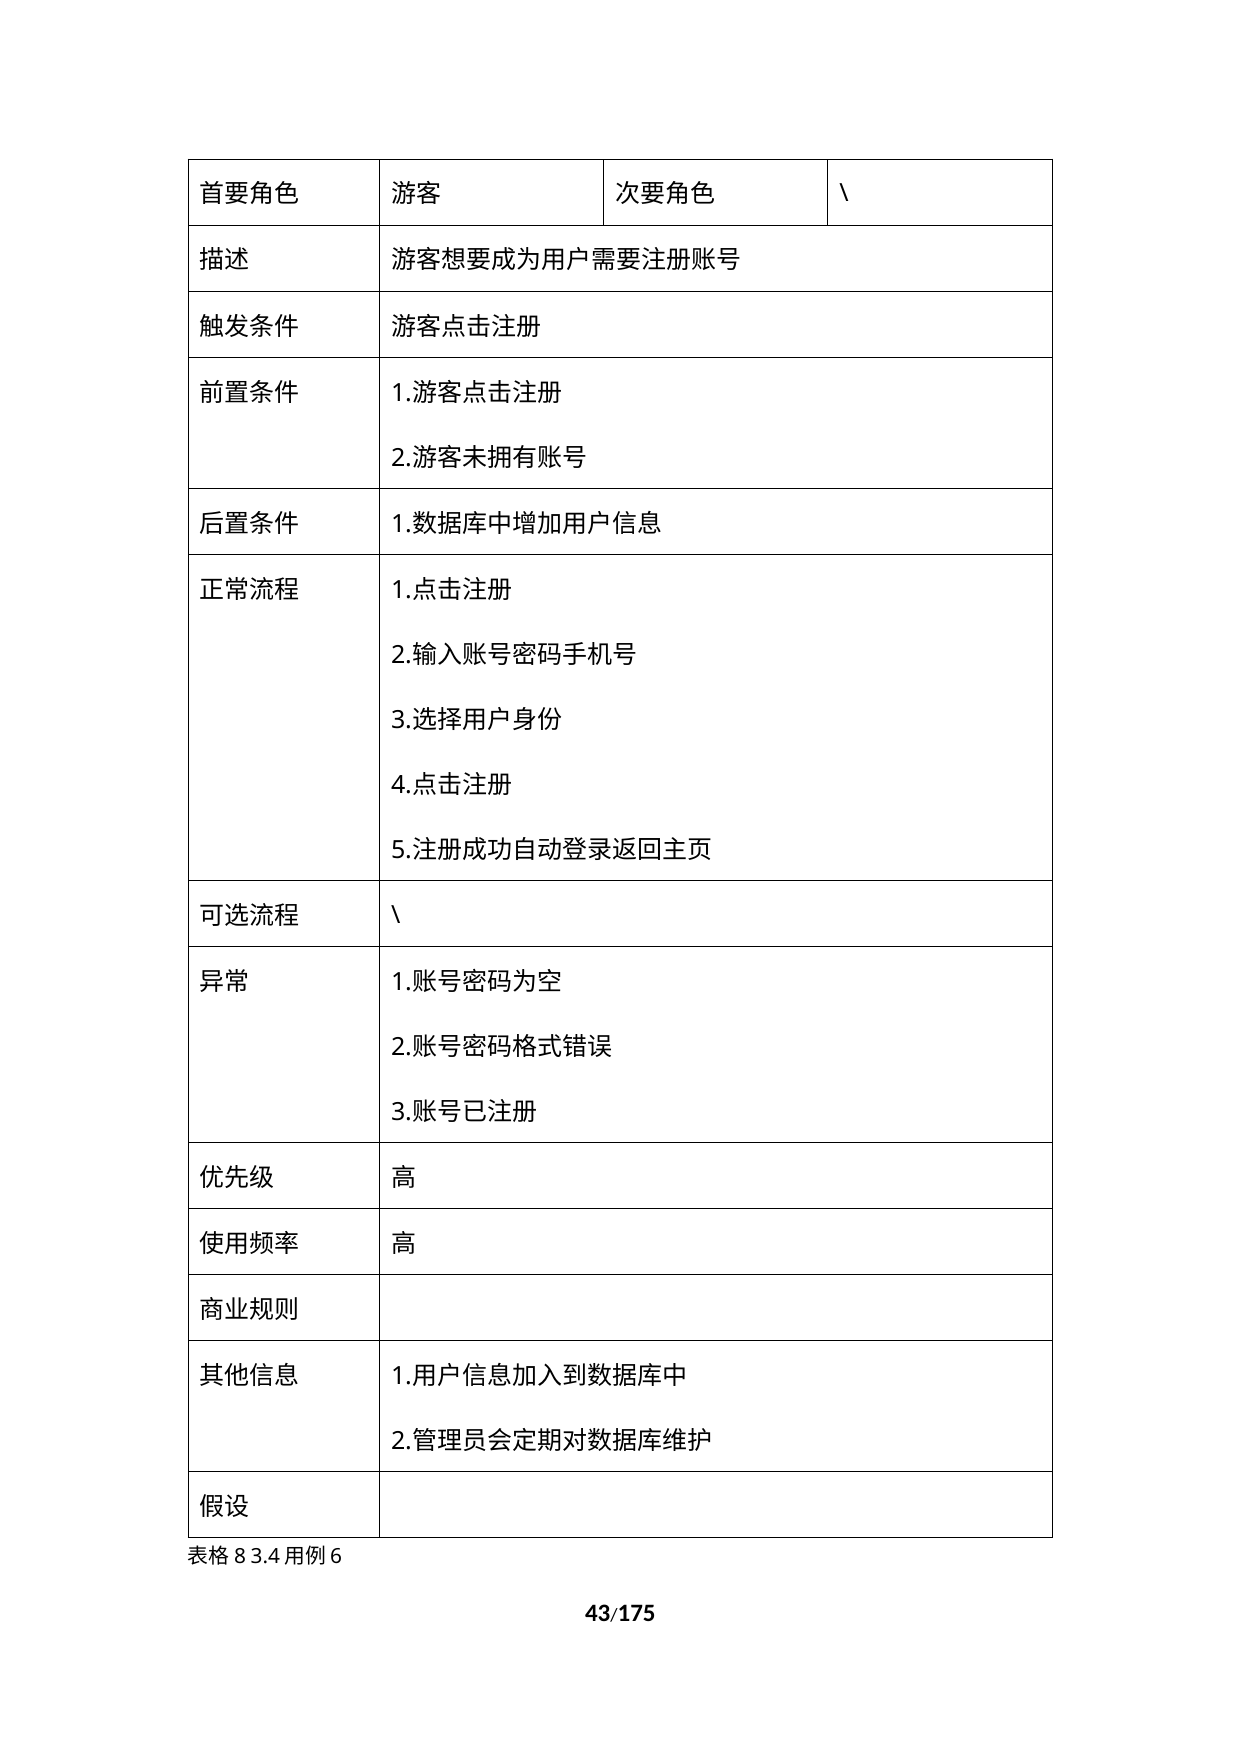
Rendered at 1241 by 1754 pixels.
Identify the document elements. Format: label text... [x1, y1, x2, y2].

table_cell 优先级 [189, 1143, 379, 1208]
table_cell 游客想要成为用户需要注册账号 [380, 226, 1052, 291]
table_cell \ [828, 160, 1052, 224]
table_cell 前置条件 [189, 358, 379, 488]
table_cell 其他信息 [189, 1341, 379, 1471]
table_cell 次要角色 [604, 160, 827, 224]
table_cell 高 [380, 1143, 1052, 1208]
table_cell 1.账号密码为空 2.账号密码格式错误 3.账号已注册 [380, 947, 1052, 1142]
table_cell 1.数据库中增加用户信息 [380, 489, 1052, 554]
table_cell 游客 [380, 160, 603, 224]
table_cell 触发条件 [189, 292, 379, 357]
table_cell 高 [380, 1209, 1052, 1274]
table_cell 描述 [189, 226, 379, 291]
table_cell 假设 [189, 1472, 379, 1537]
text 表格 8 3.4用例6 [187, 1538, 1053, 1571]
table_cell 商业规则 [189, 1275, 379, 1340]
table_cell 游客点击注册 [380, 292, 1052, 357]
table_cell 后置条件 [189, 489, 379, 554]
table_cell 1.点击注册 2.输入账号密码手机号 3.选择用户身份 4.点击注册 5.注册成功自动登录返回主页 [380, 555, 1052, 880]
table_cell [380, 1472, 1052, 1537]
table_cell 使用频率 [189, 1209, 379, 1274]
table_cell [380, 1275, 1052, 1340]
table_cell 正常流程 [189, 555, 379, 880]
table_cell 异常 [189, 947, 379, 1142]
table_cell 首要角色 [189, 160, 379, 224]
table_cell 1.用户信息加入到数据库中 2.管理员会定期对数据库维护 [380, 1341, 1052, 1471]
table_cell 可选流程 [189, 881, 379, 946]
table_cell \ [380, 881, 1052, 946]
table_cell 1.游客点击注册 2.游客未拥有账号 [380, 358, 1052, 488]
